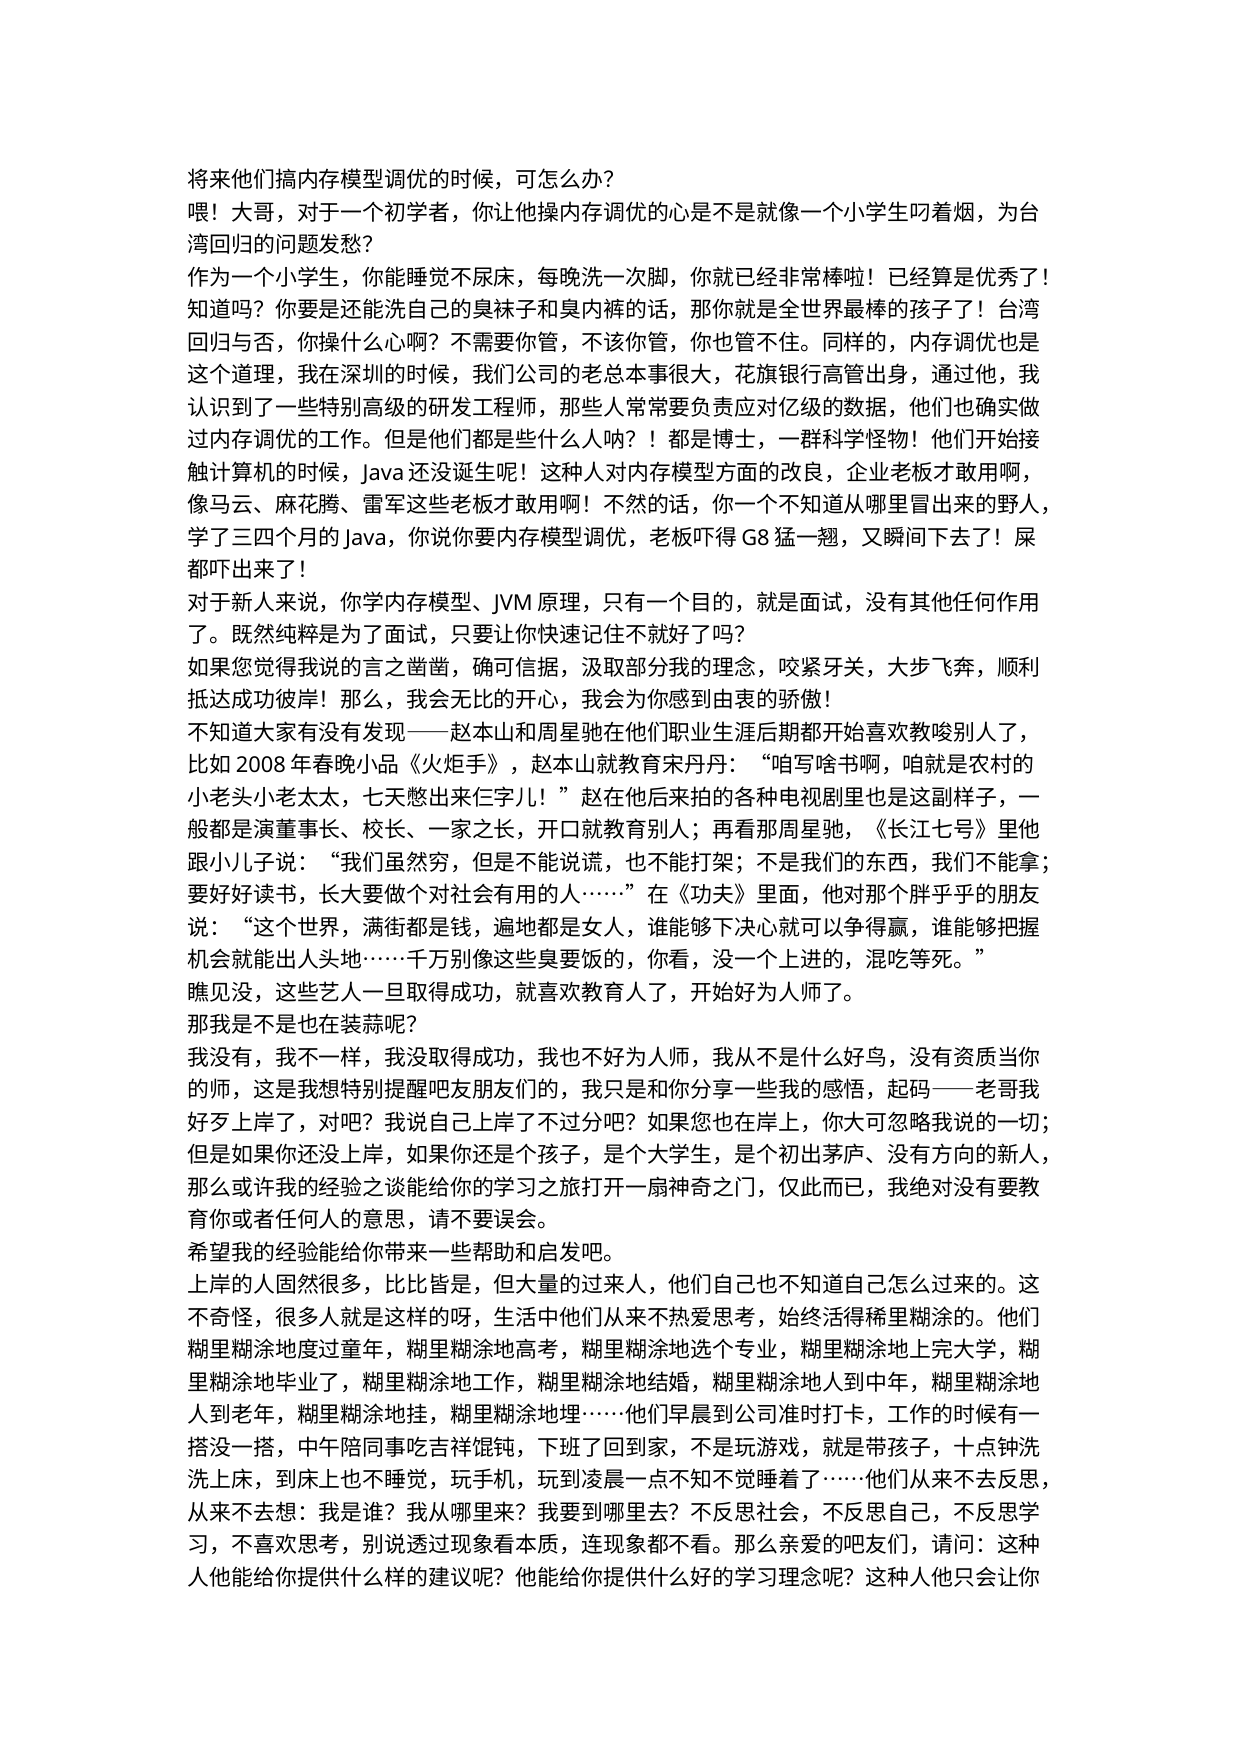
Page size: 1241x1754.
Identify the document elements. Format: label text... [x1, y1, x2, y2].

text 作为一个小学生，你能睡觉不尿床，每晚洗一次脚，你就已经非常棒啦！已经算是优秀了！知道吗？你要是还能洗自己的臭袜子和臭内裤的话，那你就是全世界最棒的孩子了！台湾回归与否，你操什么心啊？不需要你管，不该你管，你也管不住。同样的，内存调优也是这个道理，我在深圳的时候，我们公司的老总本事很大，花旗银行高管出身，通过他，我认识到了一些特别高级的研发工程师，那些人常常要负责应对亿级的数据，他们也确实做过内存调优的工作。但是他们都是些什么人呐？！都是博士，一群科学怪物！他们开始接触计算机的时候，Java还没诞生呢！这种人对内存模型方面的改良，企业老板才敢用啊，像马云、麻花腾、雷军这些老板才敢用啊！不然的话，你一个不知道从哪里冒出来的野人，学了三四个月的Java，你说你要内存模型调优，老板吓得G8猛一翘，又瞬间下去了！屎都吓出来了！ [187, 259, 1053, 584]
text 如果您觉得我说的言之凿凿，确可信据，汲取部分我的理念，咬紧牙关，大步飞奔，顺利抵达成功彼岸！那么，我会无比的开心，我会为你感到由衷的骄傲！ [187, 649, 1053, 714]
text 不知道大家有没有发现——赵本山和周星驰在他们职业生涯后期都开始喜欢教唆别人了，比如2008年春晚小品《火炬手》，赵本山就教育宋丹丹：“咱写啥书啊，咱就是农村的小老头小老太太，七天憋出来仨字儿！”赵在他后来拍的各种电视剧里也是这副样子，一般都是演董事长、校长、一家之长，开口就教育别人；再看那周星驰，《长江七号》里他跟小儿子说：“我们虽然穷，但是不能说谎，也不能打架；不是我们的东西，我们不能拿；要好好读书，长大要做个对社会有用的人……”在《功夫》里面，他对那个胖乎乎的朋友说：“这个世界，满街都是钱，遍地都是女人，谁能够下决心就可以争得赢，谁能够把握机会就能出人头地……千万别像这些臭要饭的，你看，没一个上进的，混吃等死。” [187, 714, 1053, 974]
text 希望我的经验能给你带来一些帮助和启发吧。 [187, 1234, 1053, 1267]
text 我没有，我不一样，我没取得成功，我也不好为人师，我从不是什么好鸟，没有资质当你的师，这是我想特别提醒吧友朋友们的，我只是和你分享一些我的感悟，起码——老哥我好歹上岸了，对吧？我说自己上岸了不过分吧？如果您也在岸上，你大可忽略我说的一切；但是如果你还没上岸，如果你还是个孩子，是个大学生，是个初出茅庐、没有方向的新人，那么或许我的经验之谈能给你的学习之旅打开一扇神奇之门，仅此而已，我绝对没有要教育你或者任何人的意思，请不要误会。 [187, 1039, 1053, 1234]
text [187, 162, 1053, 194]
text 瞧见没，这些艺人一旦取得成功，就喜欢教育人了，开始好为人师了。 [187, 974, 1053, 1007]
text 那我是不是也在装蒜呢？ [187, 1007, 1053, 1039]
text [187, 1267, 1053, 1592]
text 对于新人来说，你学内存模型、JVM原理，只有一个目的，就是面试，没有其他任何作用了。既然纯粹是为了面试，只要让你快速记住不就好了吗？ [187, 584, 1053, 649]
text 喂！大哥，对于一个初学者，你让他操内存调优的心是不是就像一个小学生叼着烟，为台湾回归的问题发愁？ [187, 194, 1053, 259]
